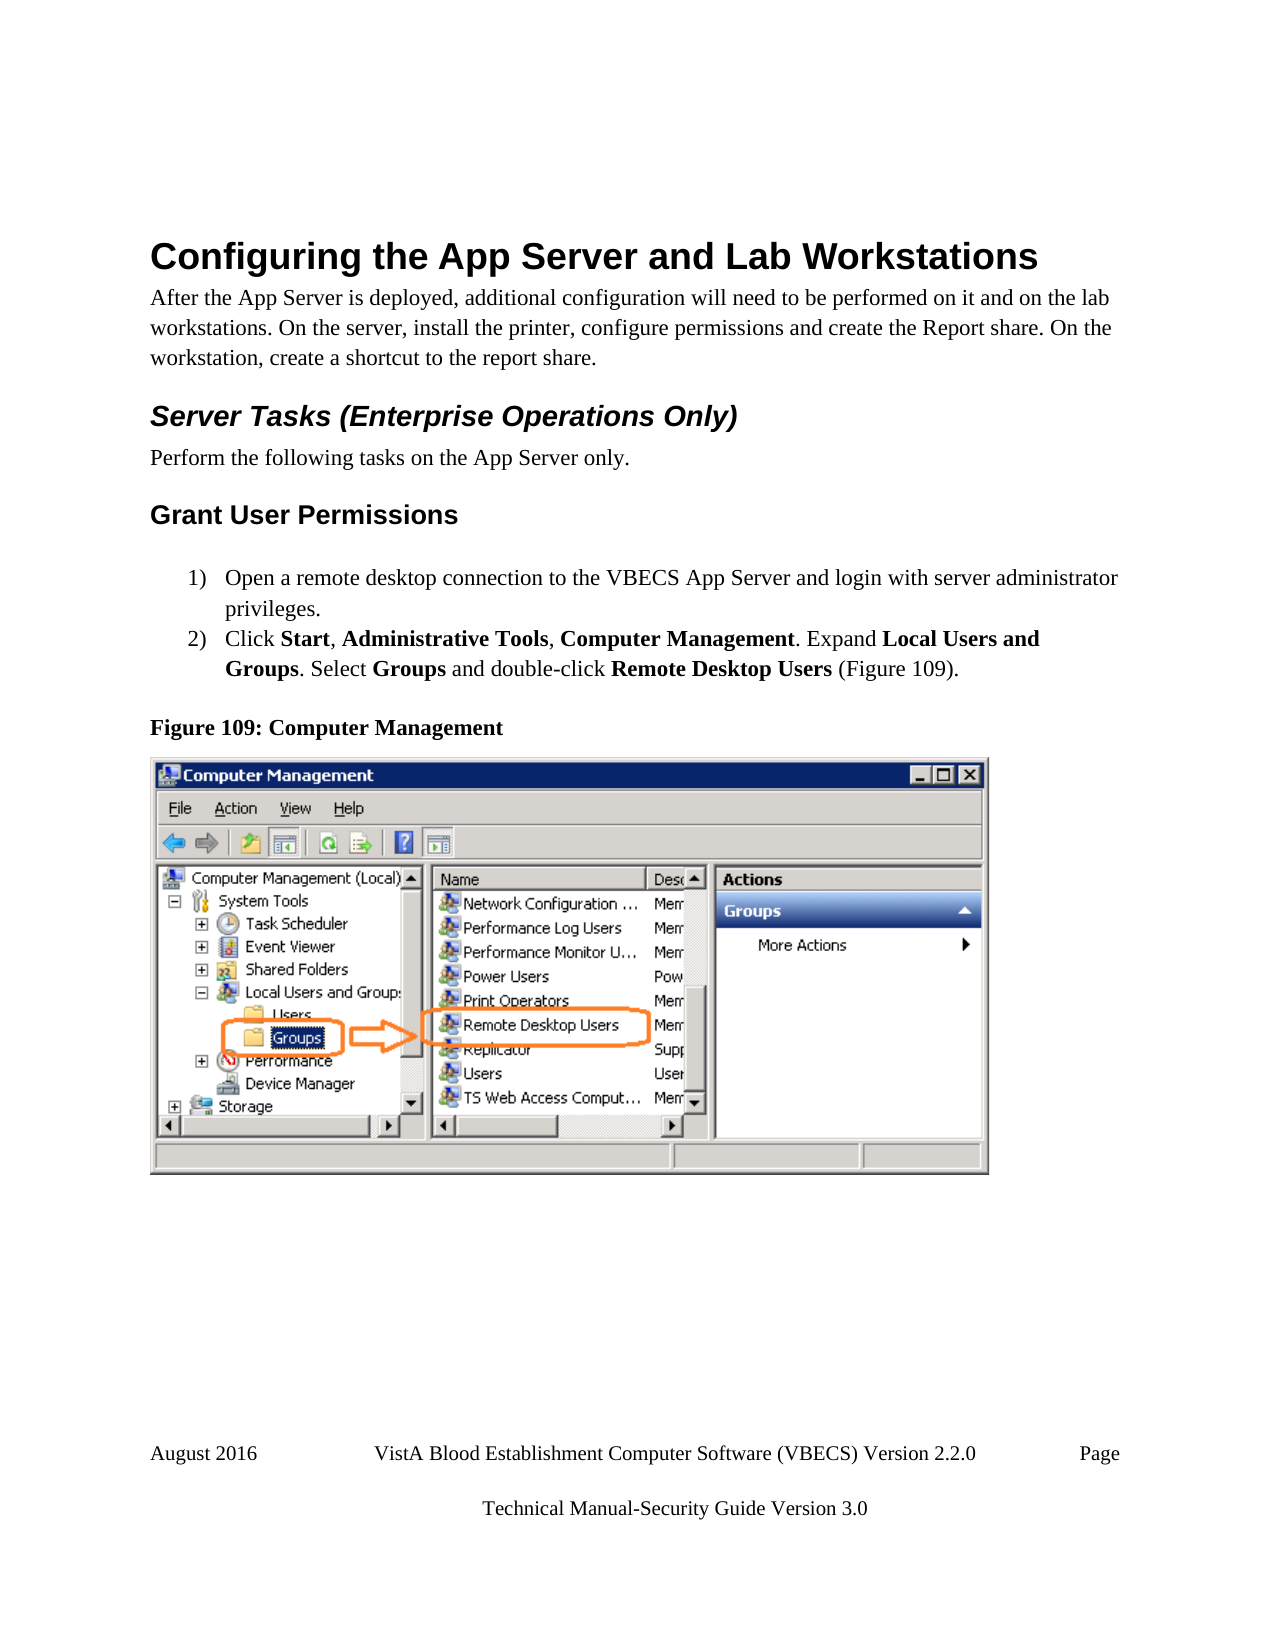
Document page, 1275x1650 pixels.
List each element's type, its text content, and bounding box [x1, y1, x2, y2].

text Configuring the App Server and Lab Workstations [150, 234, 1125, 277]
picture [150, 757, 990, 1175]
text After the App Server is deployed, additional configuration will need to be performed on it and on the lab workstations. On the server, install the printer, configure permissions and create the Report share. On the workstation, create a shortcut to the report share. [150, 284, 1125, 371]
subtitle Grant User Permissions [150, 499, 1125, 531]
subtitle Server Tasks (Enterprise Operations Only) [150, 399, 1125, 433]
list Open a remote desktop connection to the VBECS App Server and login with server administrator privileges. [187, 564, 1125, 621]
list Click Start, Administrative Tools, Computer Management. Expand Local Users and Groups. Select Groups and double-click Remote Desktop Users (Figure 109). [187, 625, 1125, 681]
text Figure 109: Computer Management [150, 714, 1125, 741]
text Perform the following tasks on the App Server only. [150, 444, 1125, 471]
